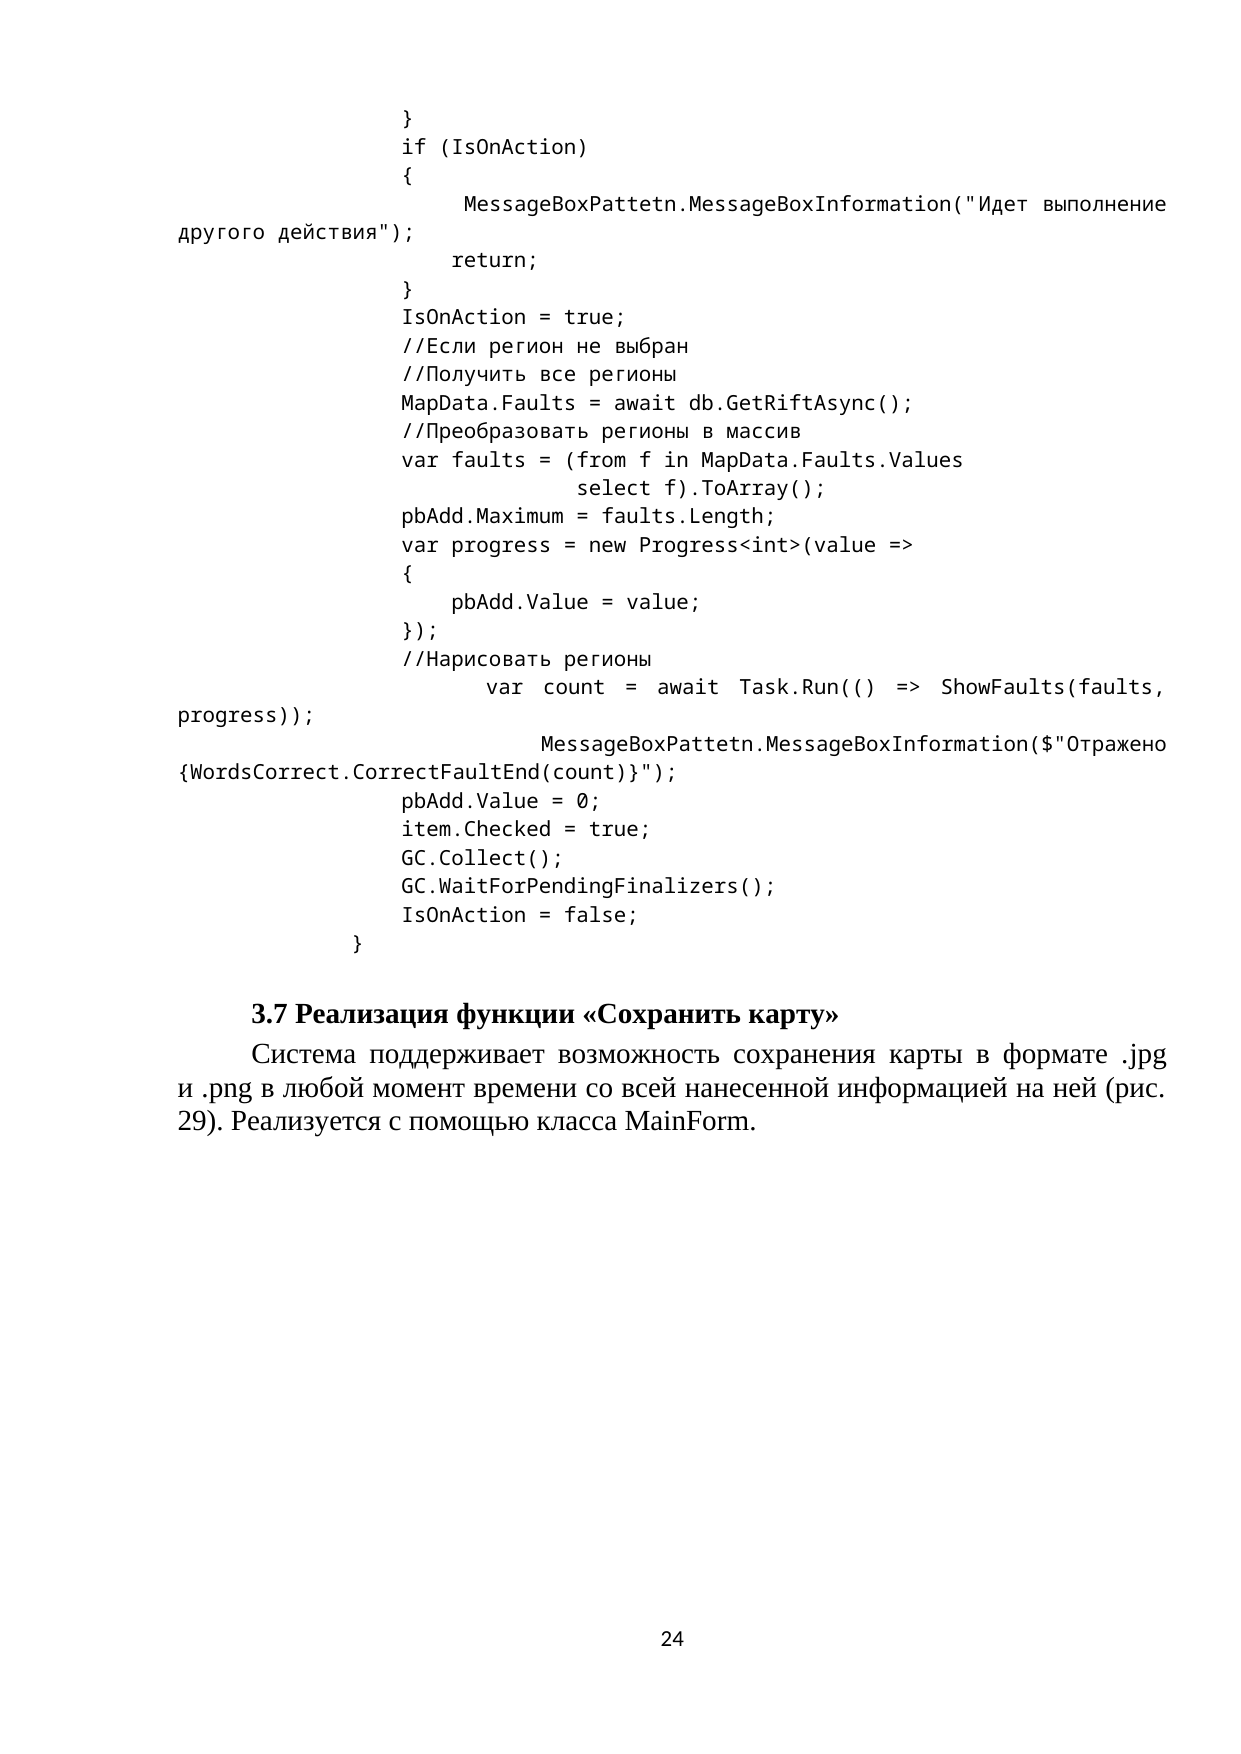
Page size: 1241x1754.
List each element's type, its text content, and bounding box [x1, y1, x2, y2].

text GC.Collect(); [177, 843, 1167, 871]
text } [177, 274, 1167, 302]
text pbAdd.Value = value; [177, 587, 1167, 615]
text item.Checked = true; [177, 814, 1167, 843]
text { [177, 160, 1167, 189]
text } [177, 928, 1167, 957]
text IsOnAction = false; [177, 900, 1167, 928]
text Система поддерживает возможность сохранения карты в формате .jpg и .png в любой момент времени со всей нанесенной информацией на ней (рис. 29). Реализуется с помощью класса MainForm. [177, 1036, 1167, 1137]
text MessageBoxPattetn.MessageBoxInformation("Идет выполнение другого действия"); [177, 189, 1167, 246]
text return; [177, 246, 1167, 274]
text var progress = new Progress<int>(value => [177, 530, 1167, 558]
text var count = await Task.Run(() => ShowFaults(faults, progress)); [177, 672, 1167, 729]
text //Нарисовать регионы [177, 644, 1167, 672]
text if (IsOnAction) [177, 132, 1167, 160]
text //Получить все регионы [177, 359, 1167, 388]
text select f).ToArray(); [177, 473, 1167, 502]
text pbAdd.Value = 0; [177, 786, 1167, 814]
text }); [177, 615, 1167, 644]
text MessageBoxPattetn.MessageBoxInformation($"Отражено {WordsCorrect.CorrectFaultEnd(count)}"); [177, 729, 1167, 786]
text //Если регион не выбран [177, 331, 1167, 359]
text GC.WaitForPendingFinalizers(); [177, 871, 1167, 900]
text { [177, 558, 1167, 587]
text //Преобразовать регионы в массив [177, 416, 1167, 445]
text MapData.Faults = await db.GetRiftAsync(); [177, 388, 1167, 416]
text var faults = (from f in MapData.Faults.Values [177, 445, 1167, 473]
text pbAdd.Maximum = faults.Length; [177, 502, 1167, 530]
text 3.7 Реализация функции «Сохранить карту» [177, 996, 1167, 1030]
text } [177, 103, 1167, 132]
text IsOnAction = true; [177, 302, 1167, 331]
